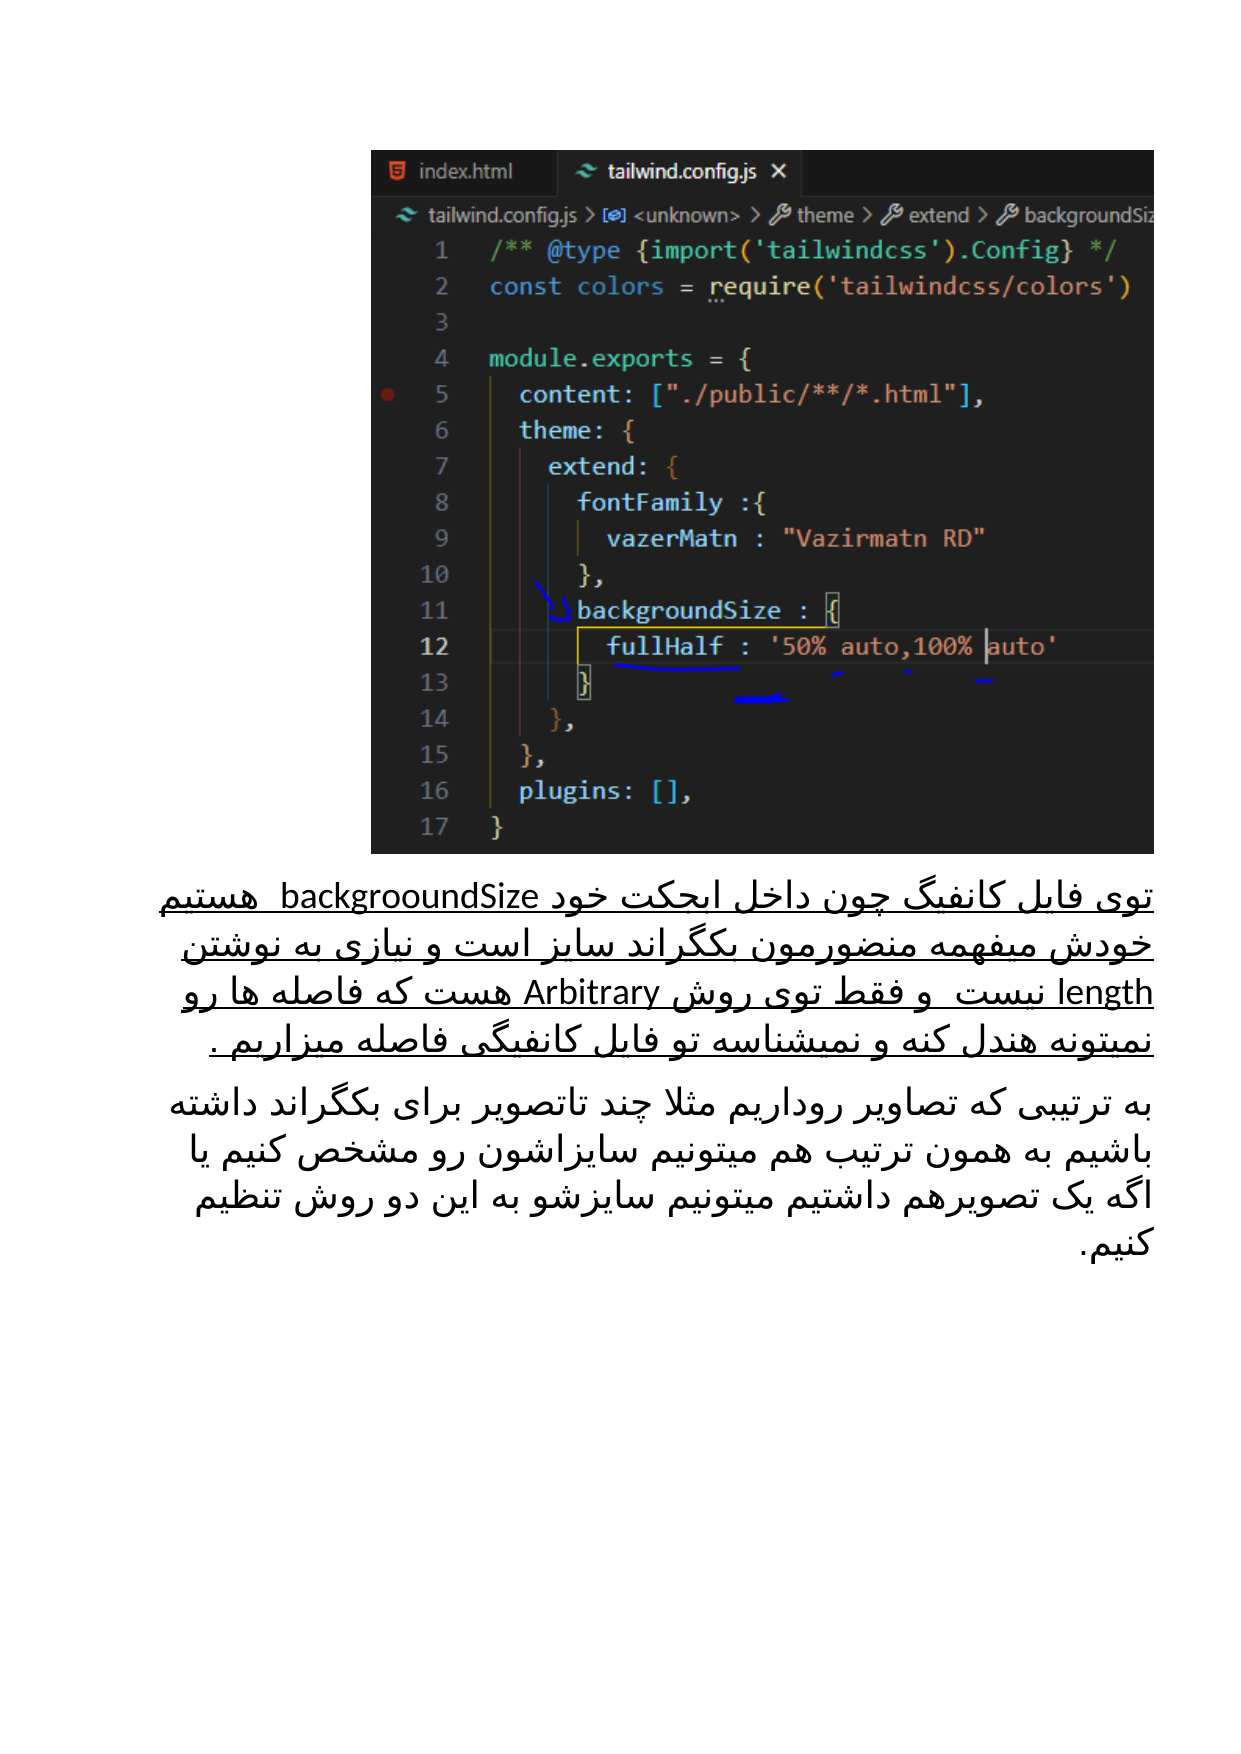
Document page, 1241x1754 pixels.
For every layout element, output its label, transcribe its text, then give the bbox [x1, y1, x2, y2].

text توی فایل کانفیگ چون داخل ابجکت خود backgrooundSize هستیم خودش میفهمه منضورمون بکگراند سایز است و نیازی به نوشتن length نیست و فقط توی روش Arbitrary هست که فاصله ها رو نمیتونه هندل کنه و نمیشناسه تو فایل کانفیگی فاصله میزاریم . [150, 872, 1154, 1061]
text به ترتیبی که تصاویر روداریم مثلا چند تاتصویر برای بکگراند داشته باشیم به همون ترتیب هم میتونیم سایزاشون رو مشخص کنیم یا اگه یک تصویرهم داشتیم میتونیم سایزشو به این دو روش تنظیم کنیم. [150, 1081, 1154, 1263]
picture [371, 150, 1154, 854]
